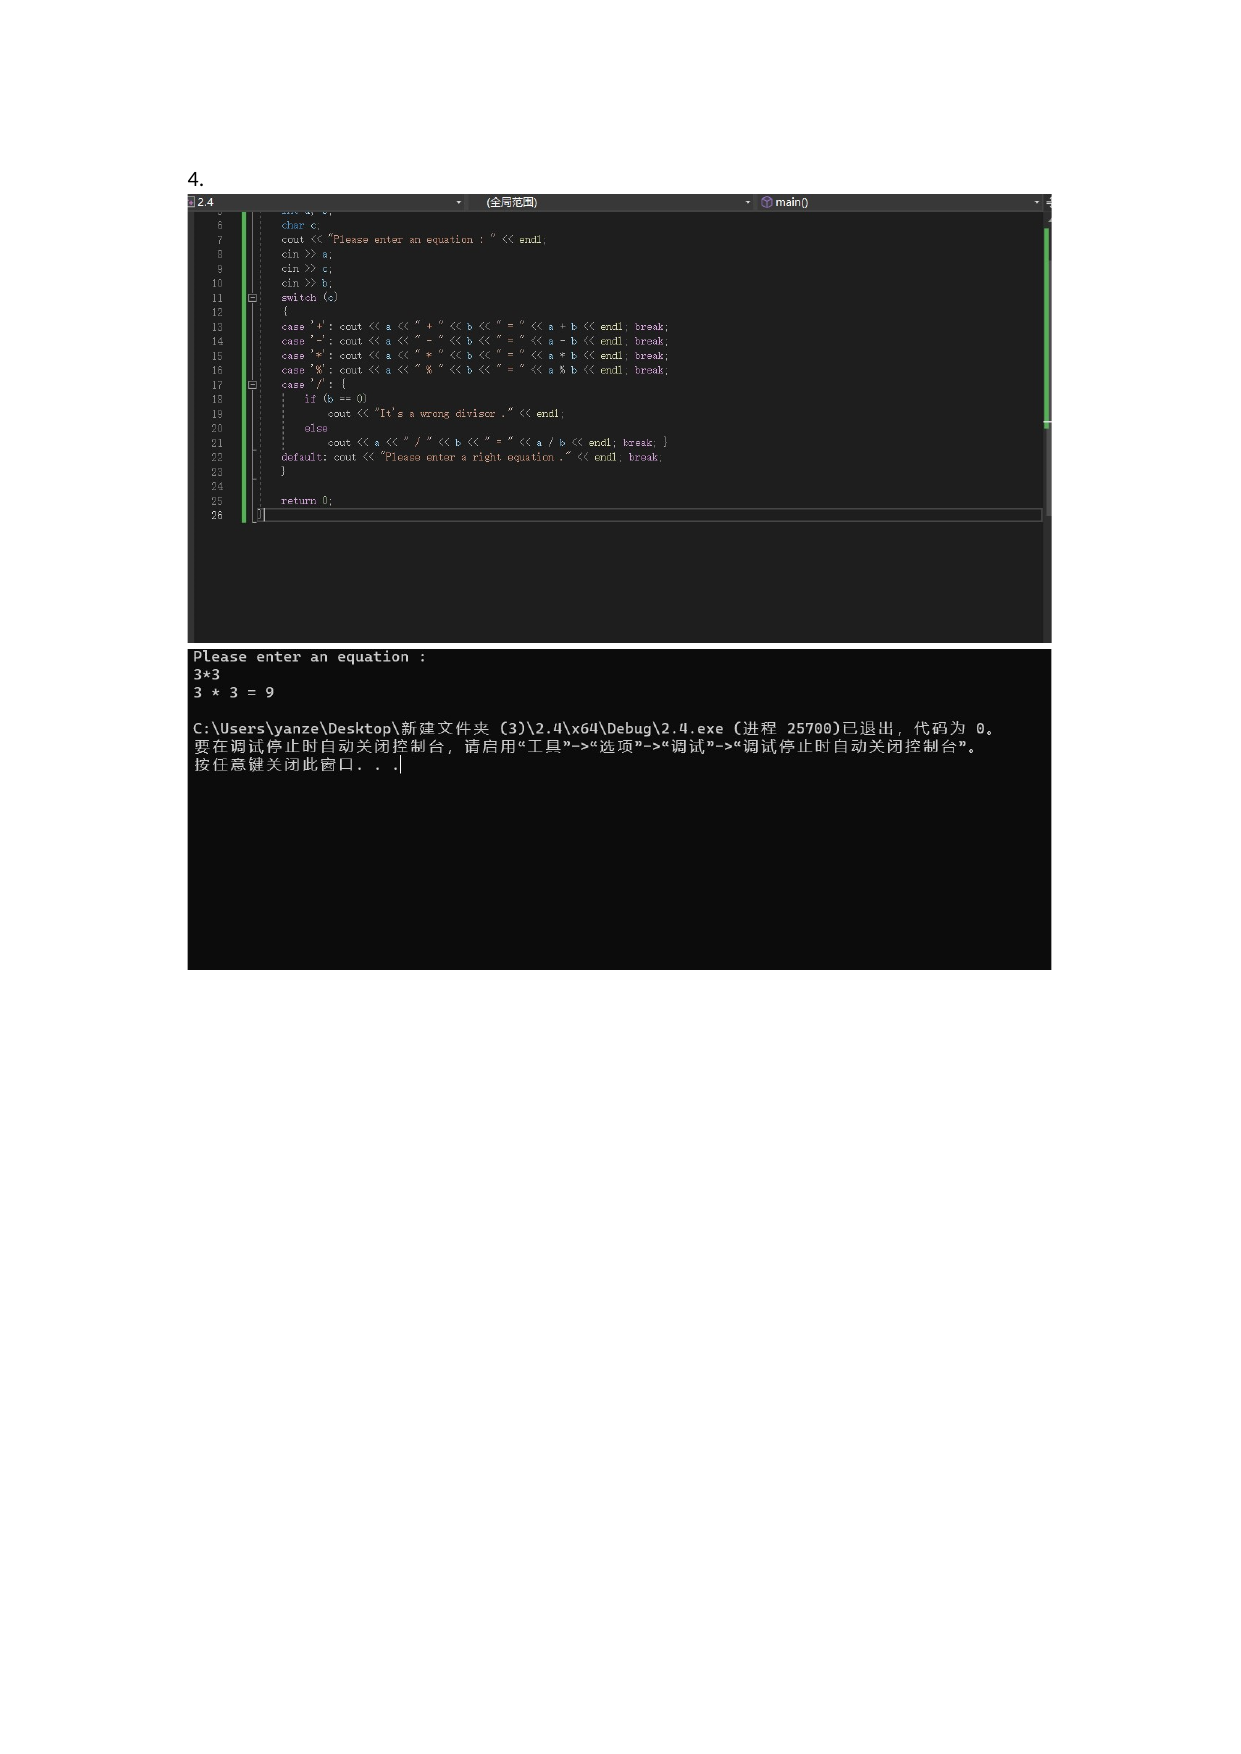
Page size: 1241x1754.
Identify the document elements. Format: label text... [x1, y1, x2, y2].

picture [187, 649, 1052, 970]
picture [187, 194, 1052, 643]
